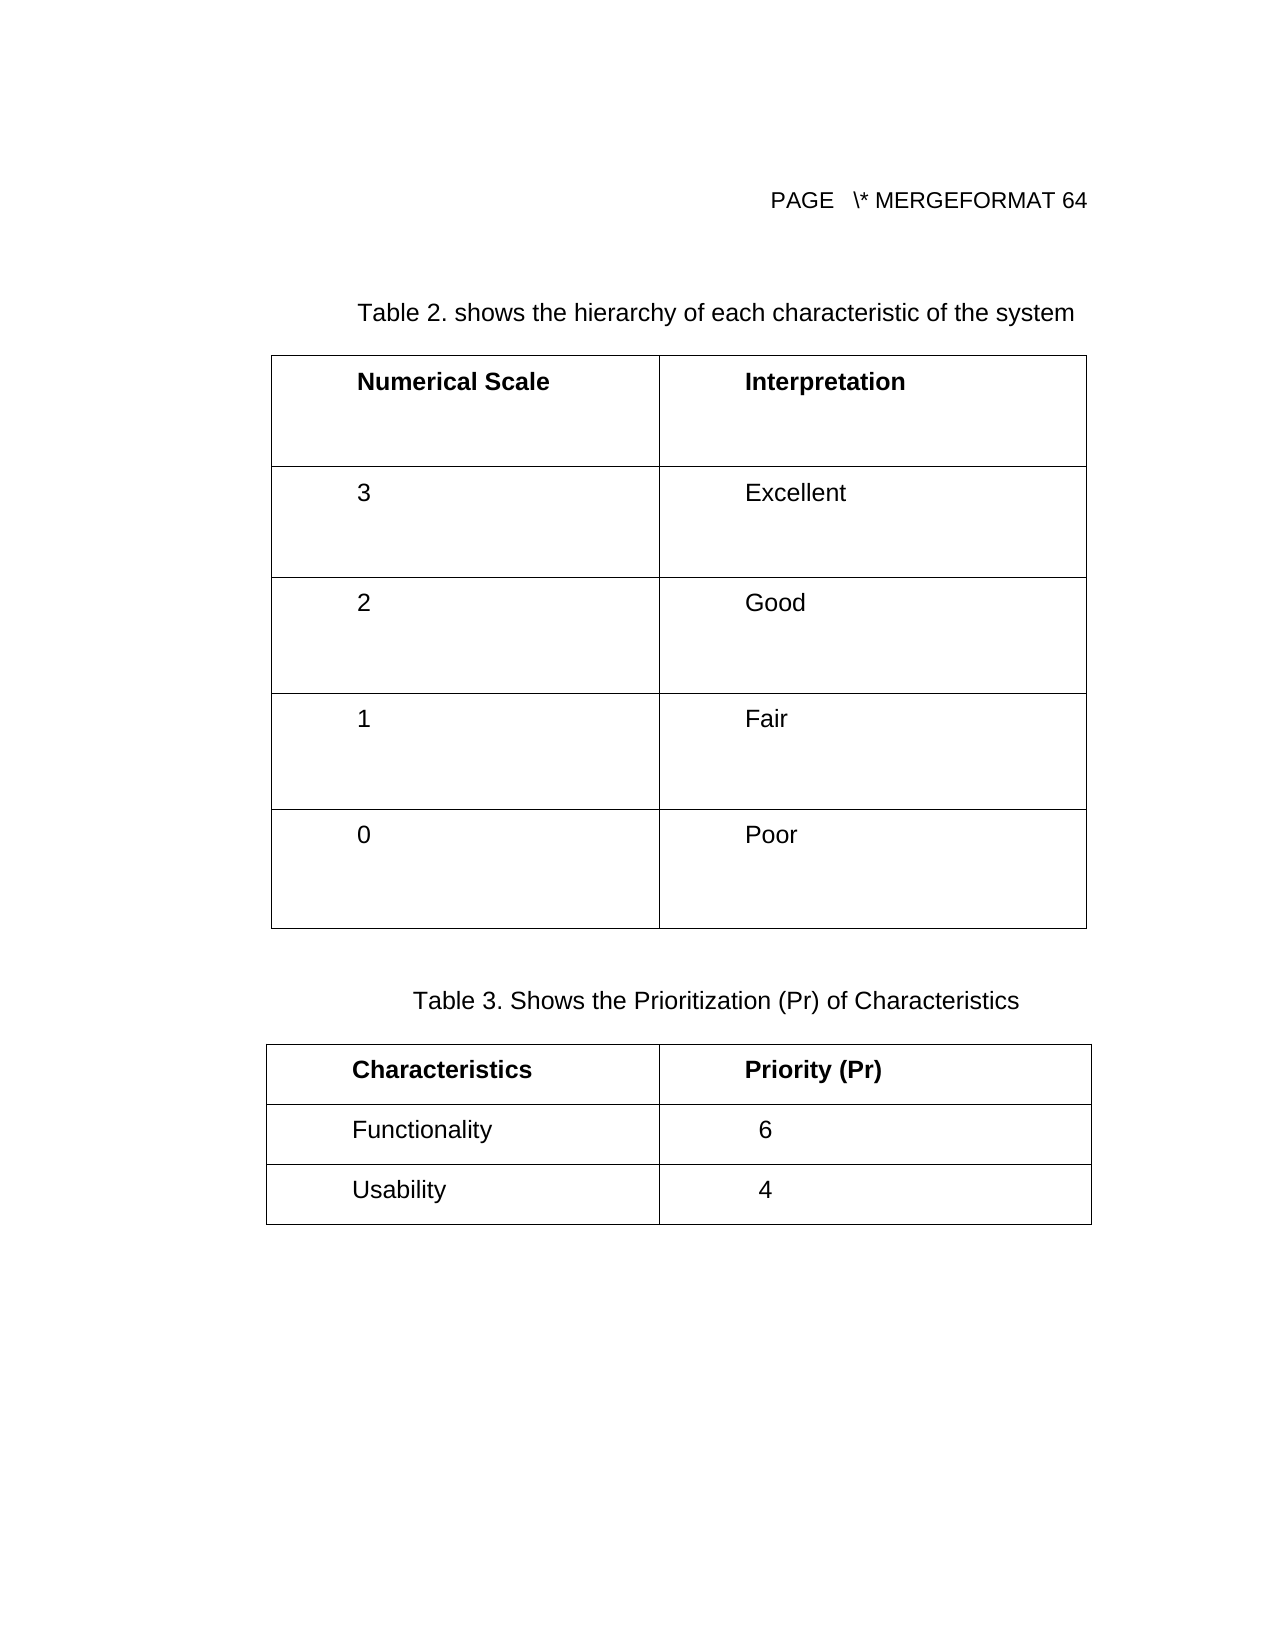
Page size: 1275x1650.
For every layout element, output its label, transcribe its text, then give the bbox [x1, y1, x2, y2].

table_header Priority (Pr) [660, 1045, 1091, 1103]
table_cell Good [660, 578, 1086, 693]
table_cell 3 [272, 467, 659, 577]
text Table 3. Shows the Prioritization (Pr) of Characteristics [270, 986, 1087, 1015]
table_cell Functionality [267, 1105, 659, 1163]
table_cell 2 [272, 578, 659, 693]
table_header Interpretation [660, 356, 1086, 466]
text Table 2. shows the hierarchy of each characteristic of the system [270, 298, 1087, 326]
table_cell Poor [660, 810, 1086, 927]
table_cell 0 [272, 810, 659, 927]
table_header Numerical Scale [272, 356, 659, 466]
table_cell 4 [660, 1165, 1091, 1223]
table_cell 6 [660, 1105, 1091, 1163]
table_header Characteristics [267, 1045, 659, 1103]
table_cell Fair [660, 694, 1086, 809]
table_cell 1 [272, 694, 659, 809]
table_cell Excellent [660, 467, 1086, 577]
table_cell Usability [267, 1165, 659, 1223]
